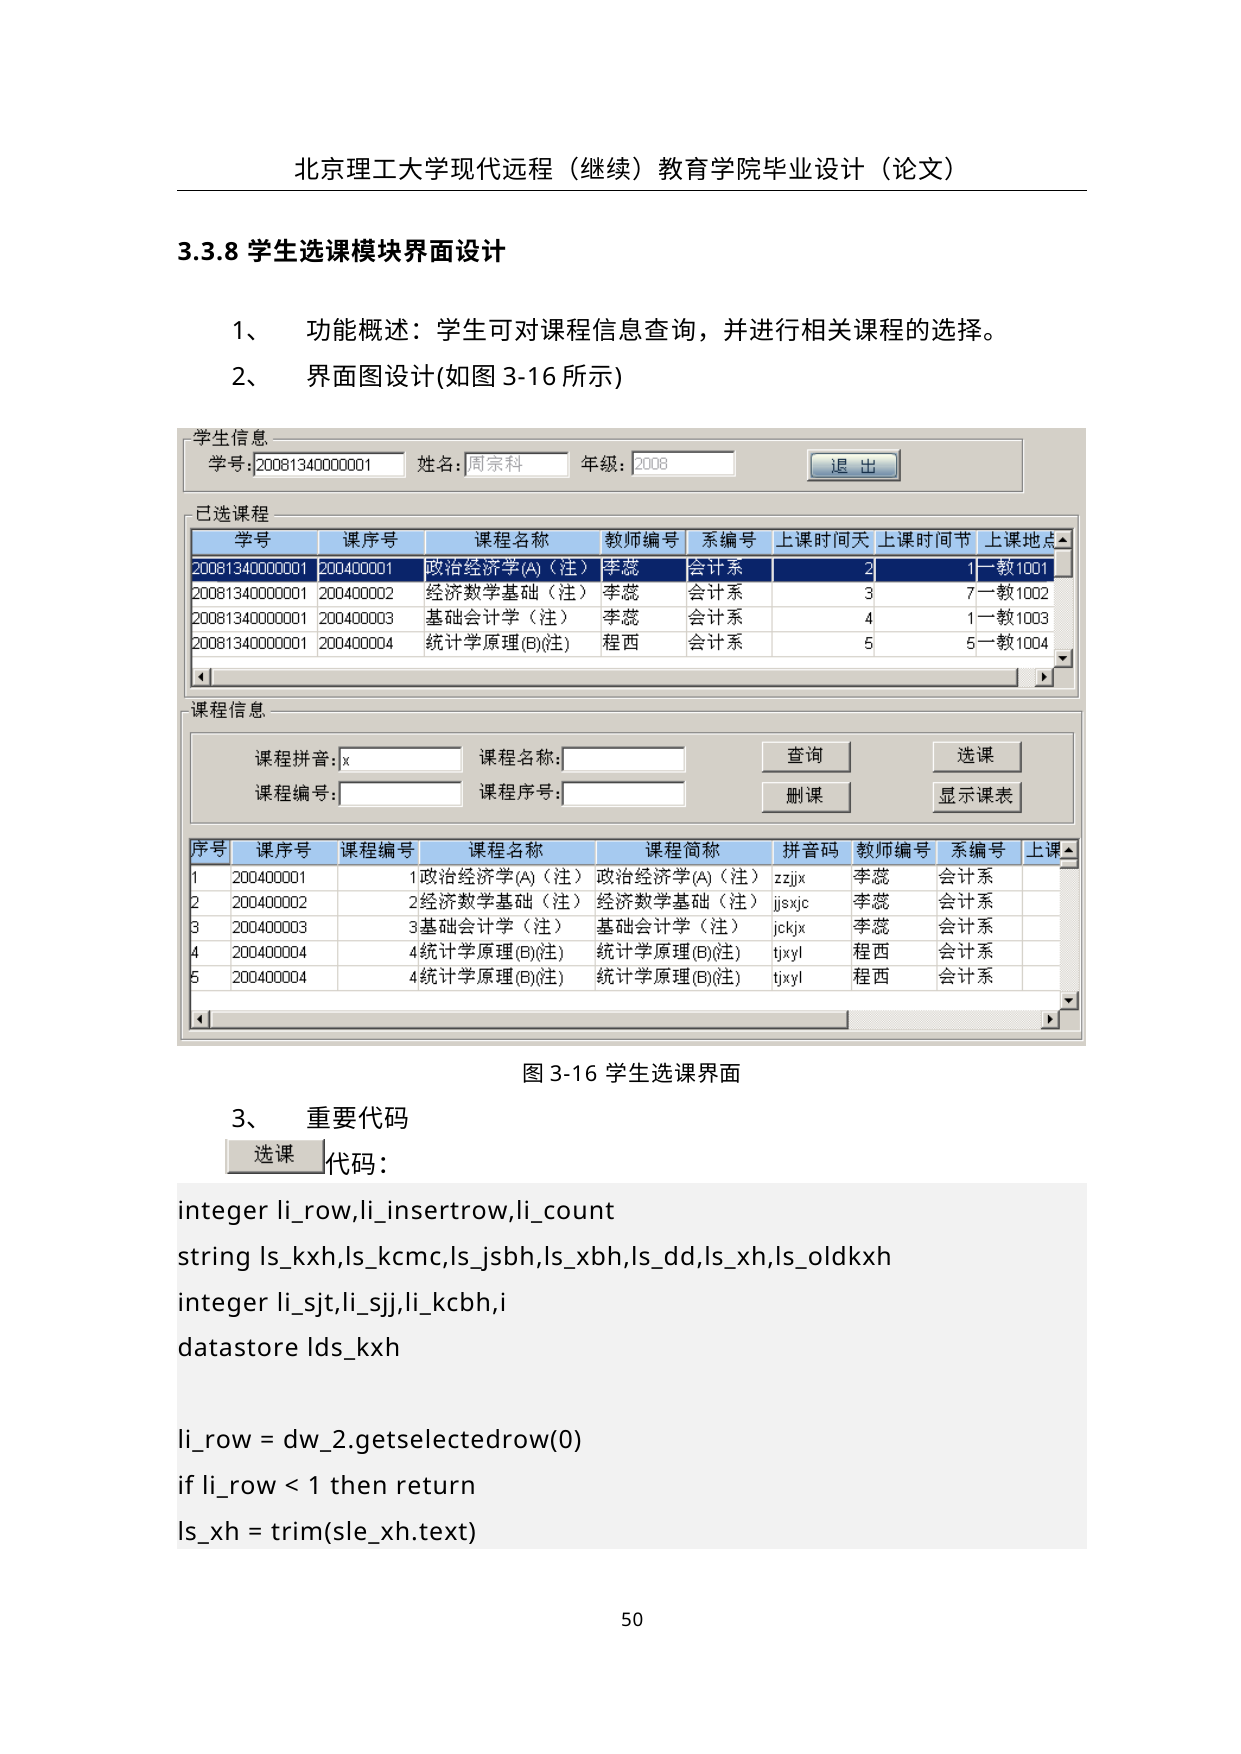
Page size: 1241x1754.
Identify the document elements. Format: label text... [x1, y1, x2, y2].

text li_row = dw_2.getselectedrow(0) [177, 1412, 1087, 1458]
text if li_row < 1 then return [177, 1458, 1087, 1503]
text 代码： [225, 1137, 1087, 1183]
text ls_xh = trim(sle_xh.text) [177, 1503, 1087, 1549]
text 图3-16 学生选课界面 [177, 1045, 1087, 1091]
text string ls_kxh,ls_kcmc,ls_jsbh,ls_xbh,ls_dd,ls_xh,ls_oldkxh [177, 1228, 1087, 1274]
picture [177, 428, 1086, 1046]
subtitle 学生选课模块界面设计 [177, 207, 1087, 273]
list 界面图设计(如图3-16所示) [231, 348, 1087, 394]
picture [225, 1139, 325, 1174]
list 功能概述：学生可对课程信息查询，并进行相关课程的选择。 [231, 303, 1087, 348]
list 重要代码 [231, 1091, 1087, 1137]
text integer li_sjt,li_sjj,li_kcbh,i [177, 1274, 1087, 1320]
text integer li_row,li_insertrow,li_count [177, 1183, 1087, 1228]
text datastore lds_kxh [177, 1320, 1087, 1366]
